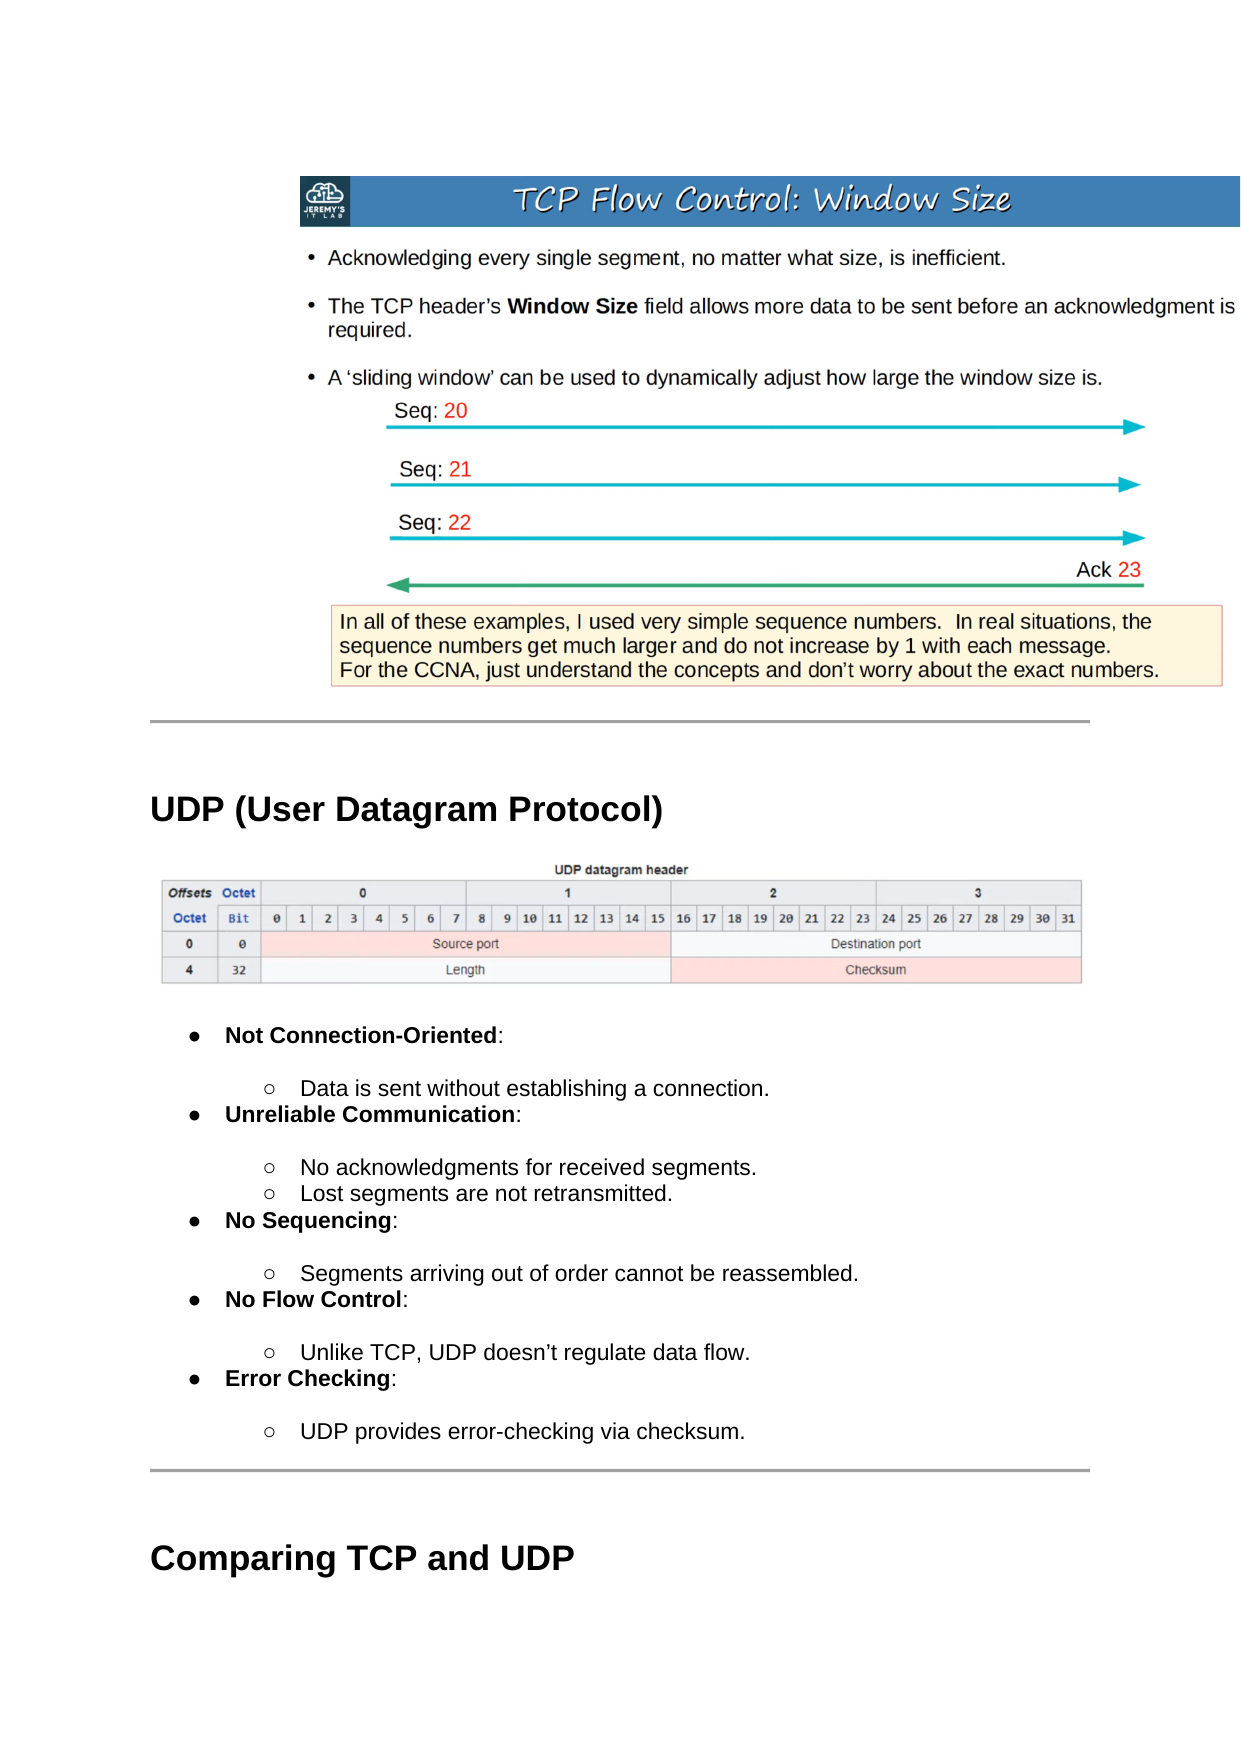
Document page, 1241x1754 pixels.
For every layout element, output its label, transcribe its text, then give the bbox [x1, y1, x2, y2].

list Unlike TCP, UDP doesn’t regulate data flow. [262, 1338, 1090, 1365]
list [262, 150, 1090, 695]
list UDP provides error-checking via checksum. [262, 1418, 1090, 1444]
list No Flow Control: [187, 1286, 1090, 1338]
list Lost segments are not retransmitted. [262, 1180, 1090, 1207]
picture [150, 853, 1091, 998]
subtitle Comparing TCP and UDP [150, 1537, 1090, 1577]
picture [300, 176, 1241, 696]
list Data is sent without establishing a connection. [262, 1075, 1090, 1101]
subtitle UDP (User Datagram Protocol) [150, 788, 1090, 828]
list No acknowledgments for received segments. [262, 1154, 1090, 1180]
list No Sequencing: [187, 1207, 1090, 1259]
list Unreliable Communication: [187, 1101, 1090, 1154]
list Segments arriving out of order cannot be reassembled. [262, 1259, 1090, 1286]
list Error Checking: [187, 1365, 1090, 1418]
list Not Connection-Oriented: [187, 1022, 1090, 1075]
